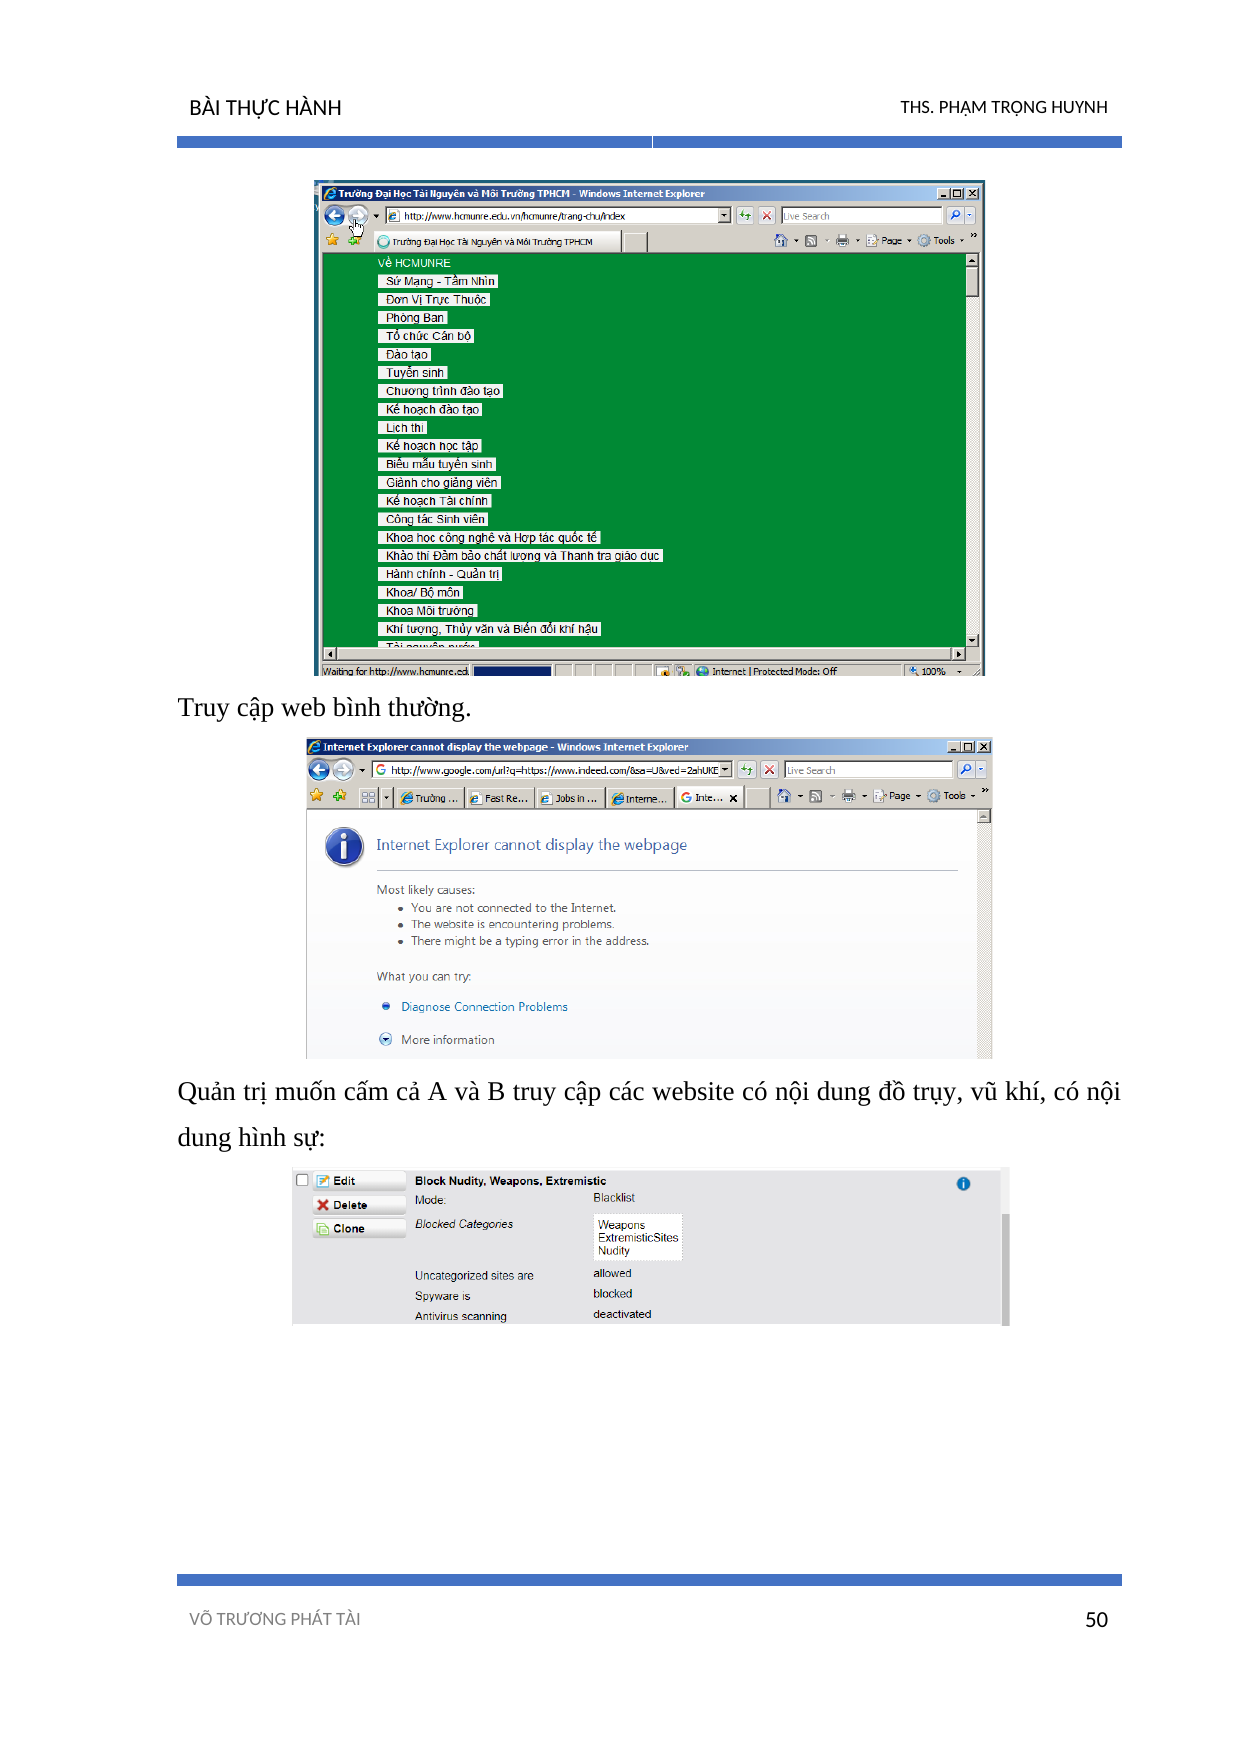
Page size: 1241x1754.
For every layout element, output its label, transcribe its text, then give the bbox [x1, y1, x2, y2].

picture [314, 180, 986, 676]
picture [306, 737, 993, 1059]
text Truy cập web bình thường. [177, 691, 1004, 722]
picture [289, 1167, 1010, 1326]
text Quản trị muốn cấm cả A và B truy cập các website có nội dung đồ trụy, vũ khí, có nội dung hình sự: [177, 1074, 1122, 1152]
